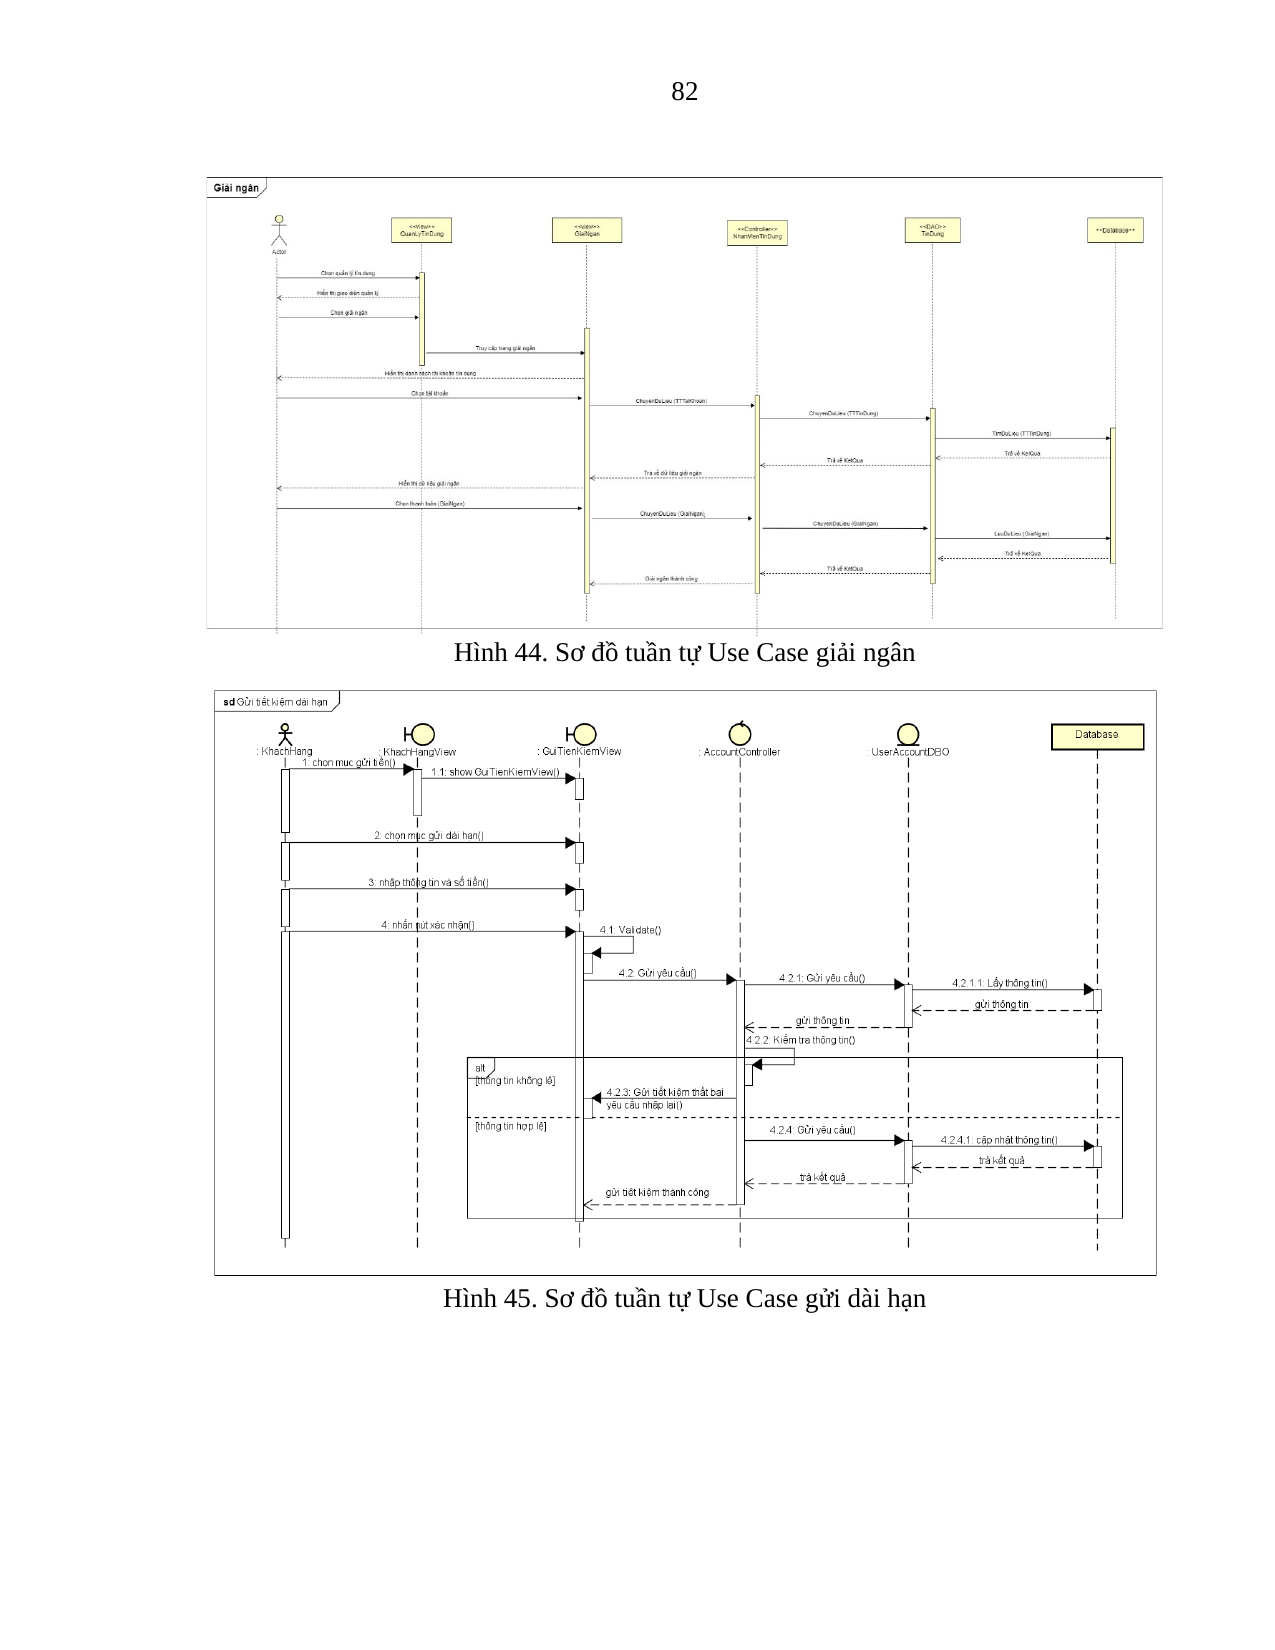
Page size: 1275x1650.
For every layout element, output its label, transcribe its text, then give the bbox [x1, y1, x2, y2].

picture [206, 177, 1163, 637]
text Hình 45. Sơ đồ tuần tự Use Case gửi dài hạn [207, 1283, 1162, 1313]
picture [206, 683, 1163, 1283]
text Hình 44. Sơ đồ tuần tự Use Case giải ngân [207, 637, 1162, 667]
